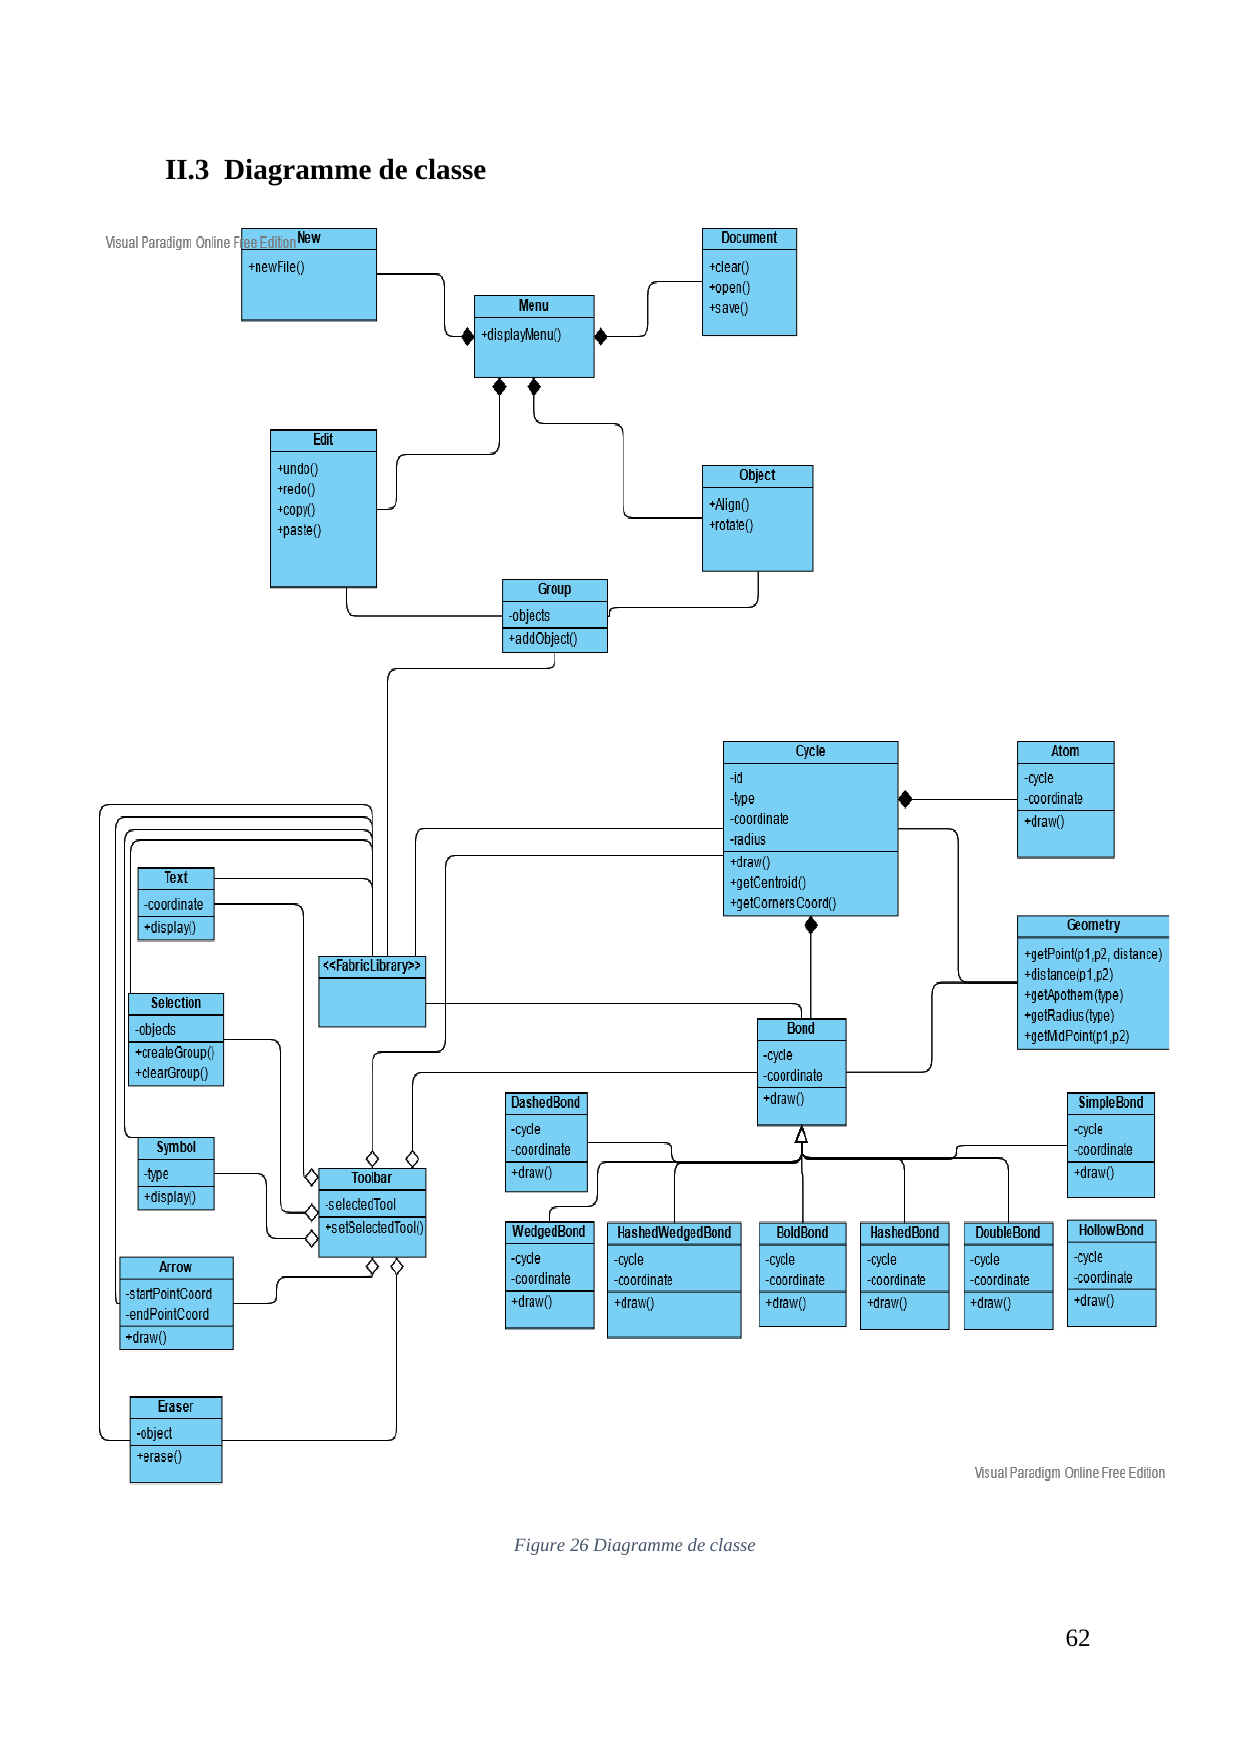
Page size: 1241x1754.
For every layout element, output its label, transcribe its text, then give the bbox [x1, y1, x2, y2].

picture [99, 228, 1170, 1485]
subtitle Diagramme de classe [165, 152, 1090, 185]
